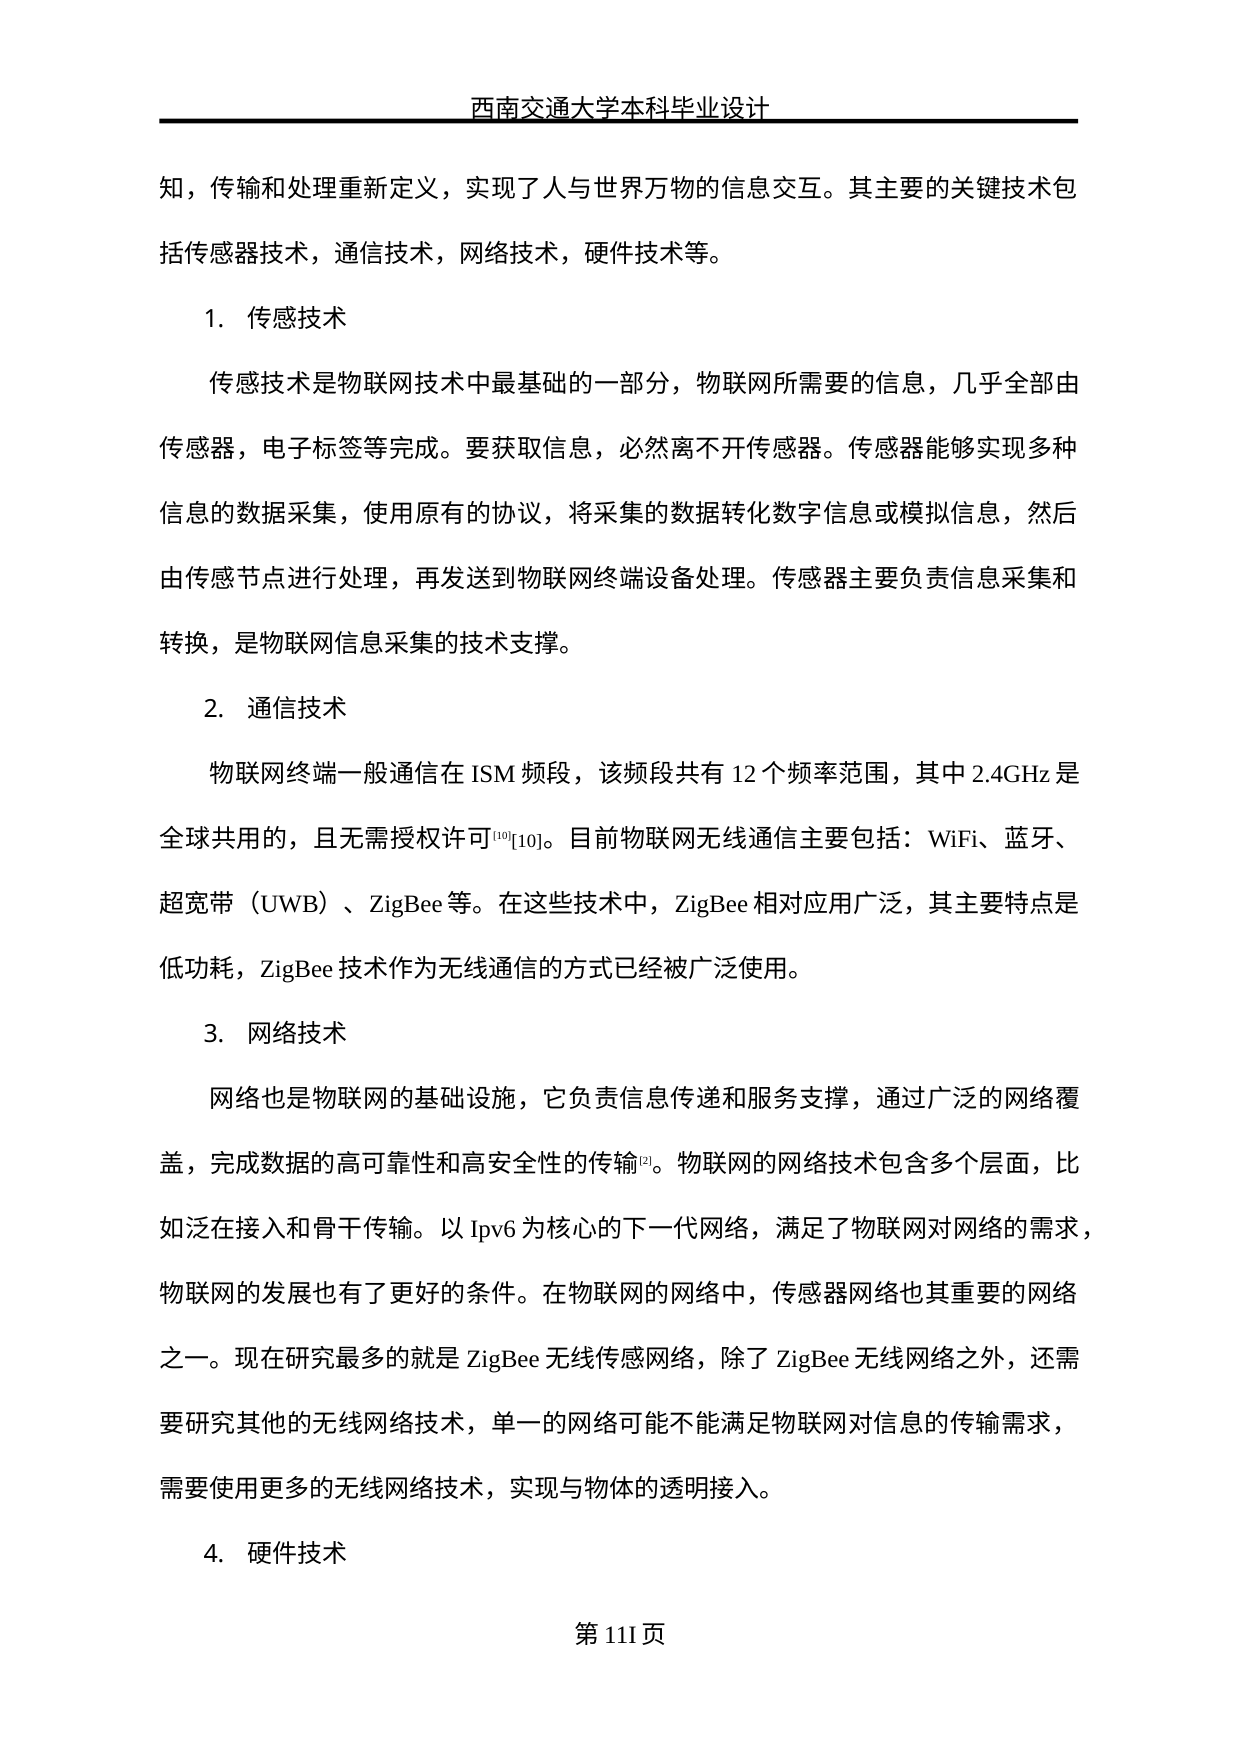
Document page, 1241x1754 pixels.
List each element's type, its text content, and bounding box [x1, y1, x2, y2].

list 硬件技术 [203, 1519, 1081, 1584]
text 网络也是物联网的基础设施，它负责信息传递和服务支撑，通过广泛的网络覆盖，完成数据的高可靠性和高安全性的传输[2]。物联网的网络技术包含多个层面，比如泛在接入和骨干传输。以Ipv6为核心的下一代网络，满足了物联网对网络的需求，物联网的发展也有了更好的条件。在物联网的网络中，传感器网络也其重要的网络之一。现在研究最多的就是ZigBee无线传感网络，除了ZigBee无线网络之外，还需要研究其他的无线网络技术，单一的网络可能不能满足物联网对信息的传输需求，需要使用更多的无线网络技术，实现与物体的透明接入。 [159, 1064, 1081, 1519]
text 传感技术是物联网技术中最基础的一部分，物联网所需要的信息，几乎全部由传感器，电子标签等完成。要获取信息，必然离不开传感器。传感器能够实现多种信息的数据采集，使用原有的协议，将采集的数据转化数字信息或模拟信息，然后由传感节点进行处理，再发送到物联网终端设备处理。传感器主要负责信息采集和转换，是物联网信息采集的技术支撑。 [159, 349, 1081, 674]
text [159, 154, 1081, 284]
list 传感技术 [203, 284, 1081, 349]
list 网络技术 [203, 999, 1081, 1064]
text 物联网终端一般通信在ISM频段，该频段共有12个频率范围，其中2.4GHz是全球共用的，且无需授权许可[10]。目前物联网无线通信主要包括：WiFi、蓝牙、超宽带（UWB）、ZigBee等。在这些技术中，ZigBee相对应用广泛，其主要特点是低功耗，ZigBee技术作为无线通信的方式已经被广泛使用。 [159, 739, 1081, 999]
list 通信技术 [203, 674, 1081, 739]
